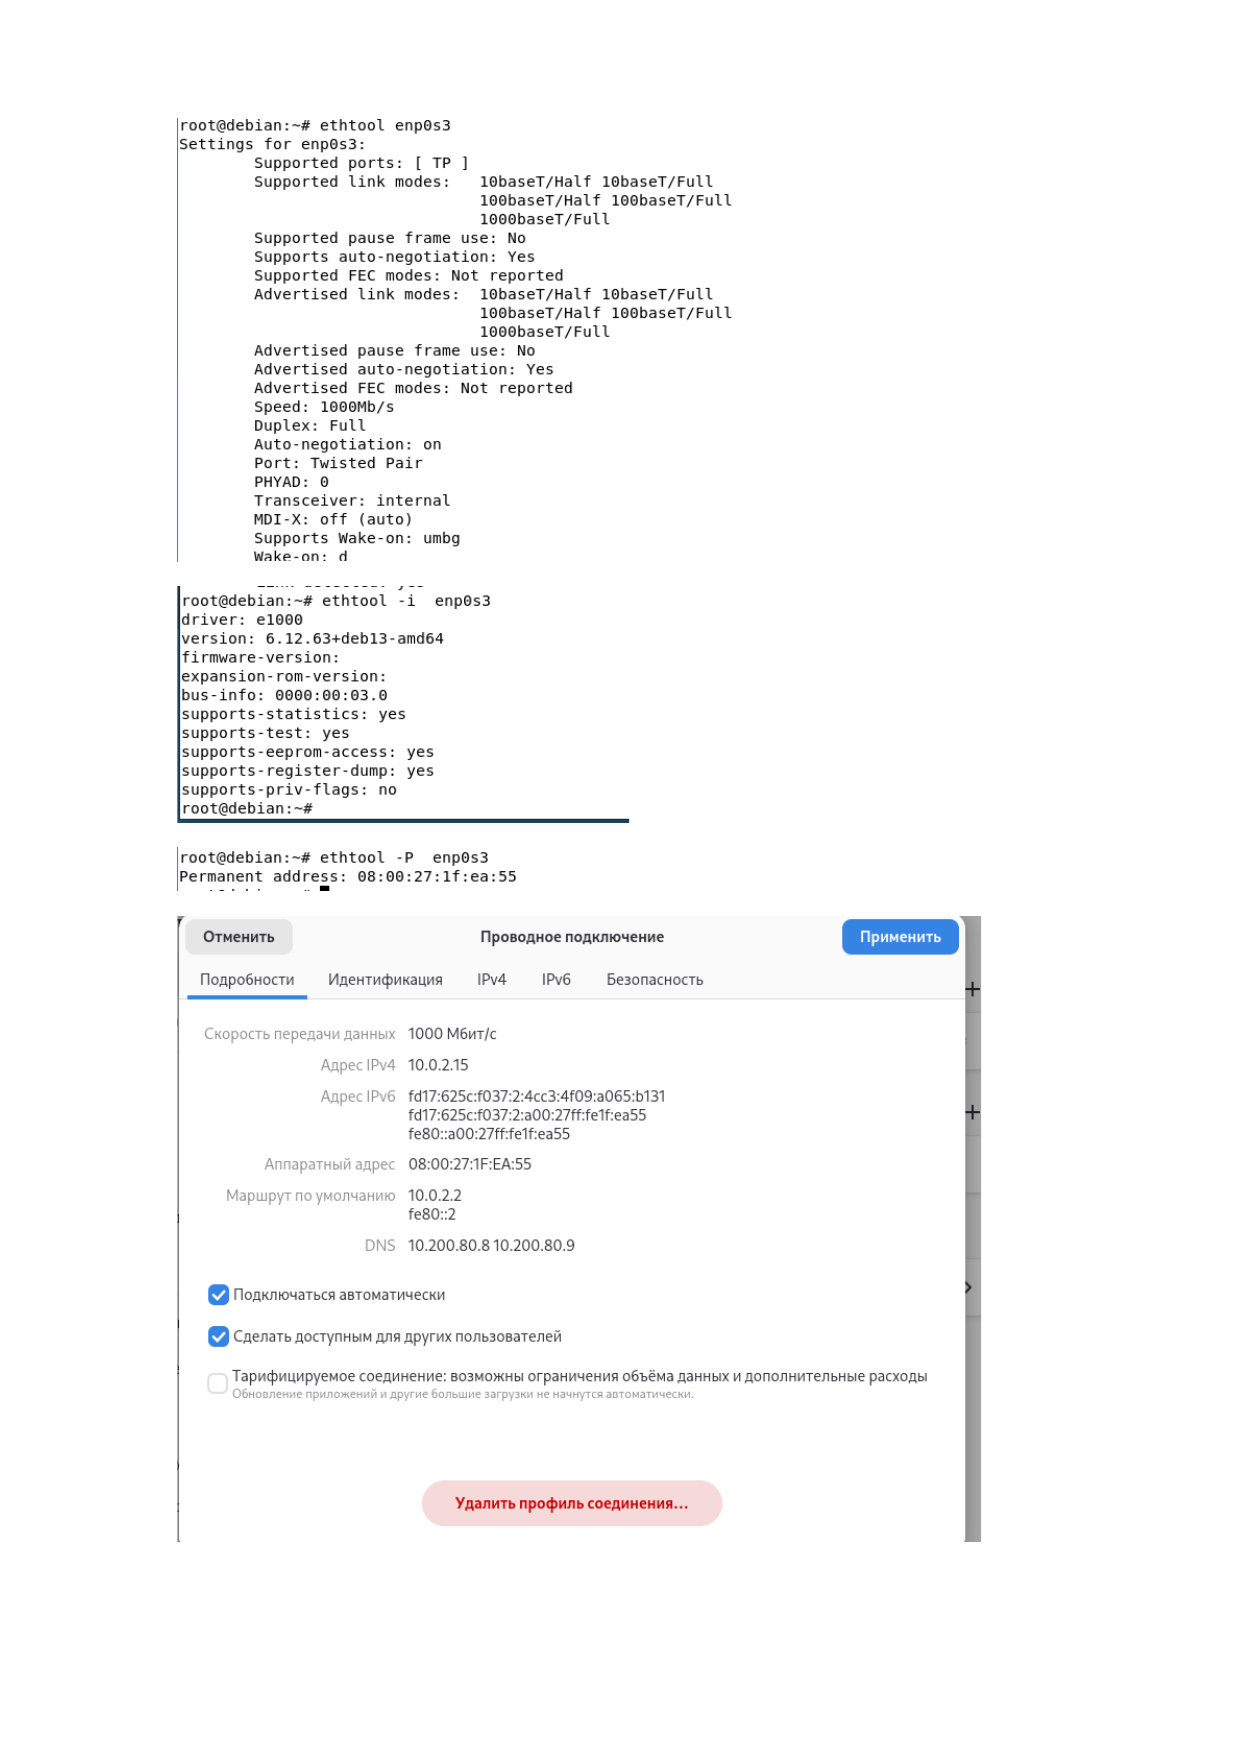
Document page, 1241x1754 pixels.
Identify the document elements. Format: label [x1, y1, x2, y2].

picture [177, 916, 982, 1542]
picture [177, 586, 630, 823]
picture [177, 847, 610, 891]
picture [177, 118, 860, 562]
